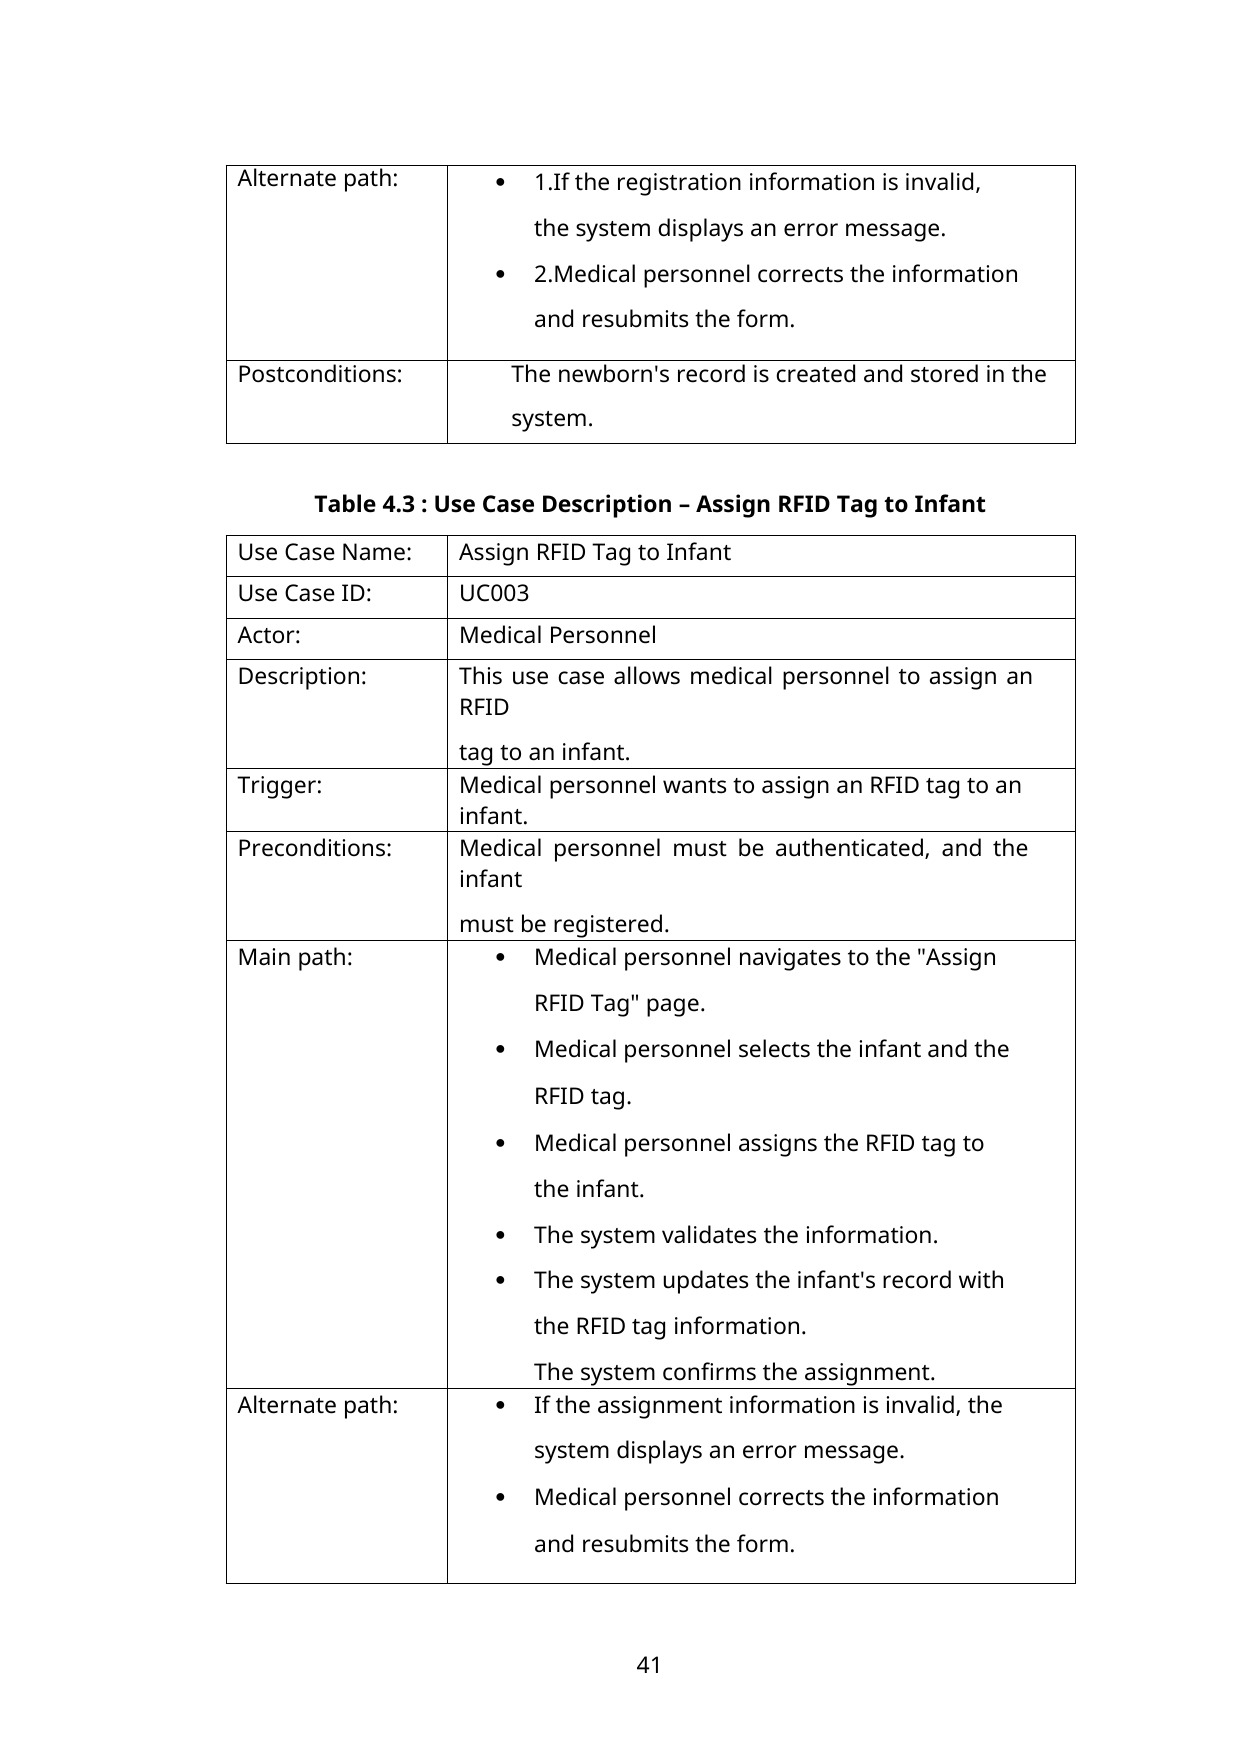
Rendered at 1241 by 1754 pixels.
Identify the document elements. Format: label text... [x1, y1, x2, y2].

table_cell Description: [227, 660, 447, 767]
table_cell Medical personnel wants to assign an RFID tag to an infant. [448, 769, 1075, 831]
table_cell Actor: [227, 619, 447, 659]
table_header 1.If the registration information is invalid, the system displays an error message. 2.Medical personnel corrects the information and resubmits the form. [448, 166, 1075, 360]
table_cell Alternate path: [227, 1389, 447, 1583]
table_cell Medical Personnel [448, 619, 1075, 659]
table_cell If the assignment information is invalid, the system displays an error message. Medical personnel corrects the information and resubmits the form. [448, 1389, 1075, 1583]
table_cell This use case allows medical personnel to assign an RFID tag to an infant. [448, 660, 1075, 767]
table_header Use Case Name: [227, 536, 447, 576]
table_cell Use Case ID: [227, 577, 447, 617]
table_header Alternate path: [227, 166, 447, 360]
table_header Assign RFID Tag to Infant [448, 536, 1075, 576]
table_cell Medical personnel navigates to the "Assign RFID Tag" page. Medical personnel selects the infant and the RFID tag. Medical personnel assigns the RFID tag to the infant. The system validates the information. The system updates the infant's record with the RFID tag information. The system confirms the assignment. [448, 941, 1075, 1387]
table_cell The newborn's record is created and stored in the system. [448, 361, 1075, 443]
table_cell UC003 [448, 577, 1075, 617]
table_cell Main path: [227, 941, 447, 1387]
table_cell Trigger: [227, 769, 447, 831]
subtitle Table 4.3 : Use Case Description – Assign RFID Tag to Infant [230, 488, 1070, 519]
table_cell Preconditions: [227, 832, 447, 940]
table_cell Postconditions: [227, 361, 447, 443]
table_cell Medical personnel must be authenticated, and the infant must be registered. [448, 832, 1075, 940]
